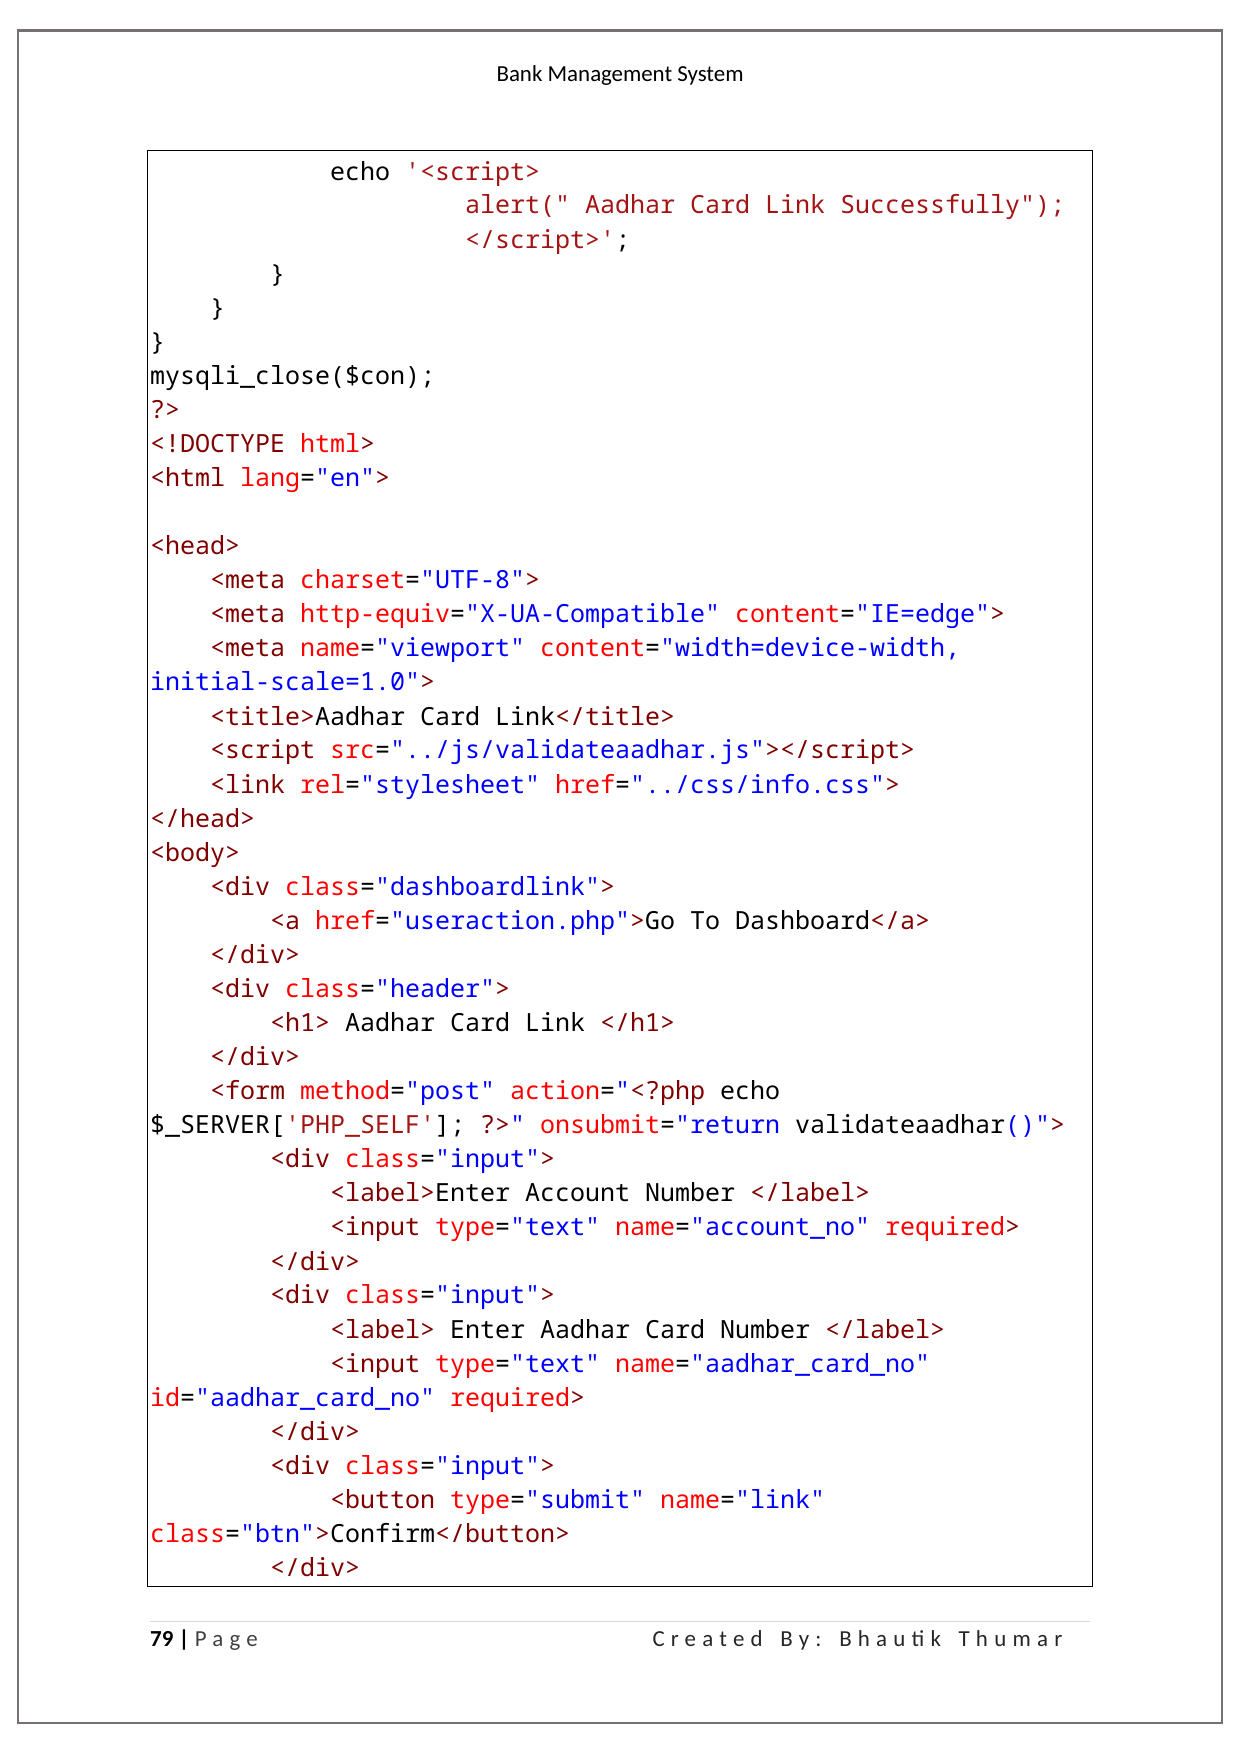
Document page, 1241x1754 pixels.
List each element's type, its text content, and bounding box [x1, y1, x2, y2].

text </div> [150, 1039, 1090, 1073]
text <link rel="stylesheet" href="../css/info.css"> [150, 766, 1090, 800]
text <meta name="viewport" content="width=device-width, initial-scale=1.0"> [150, 630, 1090, 698]
text <h1> Aadhar Card Link </h1> [150, 1005, 1090, 1039]
text echo '<script> [148, 151, 1092, 187]
text <div class="input"> [150, 1141, 1090, 1175]
text <label>Enter Account Number </label> [150, 1175, 1090, 1209]
text </div> [150, 1413, 1090, 1447]
text <form method="post" action="<?php echo $_SERVER['PHP_SELF']; ?>" onsubmit="return validateaadhar()"> [150, 1073, 1090, 1141]
text <body> [150, 834, 1090, 868]
text <input type="text" name="aadhar_card_no" id="aadhar_card_no" required> [150, 1345, 1090, 1413]
text <title>Aadhar Card Link</title> [150, 698, 1090, 732]
text <button type="submit" name="link" class="btn">Confirm</button> [150, 1482, 1090, 1547]
text <meta charset="UTF-8"> [150, 562, 1090, 596]
text </div> [148, 1547, 1092, 1586]
text <meta http-equiv="X-UA-Compatible" content="IE=edge"> [150, 596, 1090, 630]
text <label> Enter Aadhar Card Number </label> [150, 1311, 1090, 1345]
text </div> [150, 937, 1090, 971]
text <div class="header"> [150, 971, 1090, 1005]
text </div> [150, 1243, 1090, 1277]
text </script>'; [150, 221, 1090, 255]
text <!DOCTYPE html> [150, 426, 1090, 460]
text alert(" Aadhar Card Link Successfully"); [150, 187, 1090, 221]
text <div class="dashboardlink"> [150, 868, 1090, 902]
text <head> [150, 528, 1090, 562]
text } [150, 255, 1090, 289]
text <input type="text" name="account_no" required> [150, 1209, 1090, 1243]
text <script src="../js/validateaadhar.js"></script> [150, 732, 1090, 766]
text ?> [150, 392, 1090, 426]
text <html lang="en"> [150, 460, 1090, 494]
text <a href="useraction.php">Go To Dashboard</a> [150, 902, 1090, 937]
text } [150, 289, 1090, 323]
text <div class="input"> [150, 1447, 1090, 1482]
text mysqli_close($con); [150, 357, 1090, 392]
text <div class="input"> [150, 1277, 1090, 1311]
text } [150, 323, 1090, 357]
text </head> [150, 800, 1090, 834]
